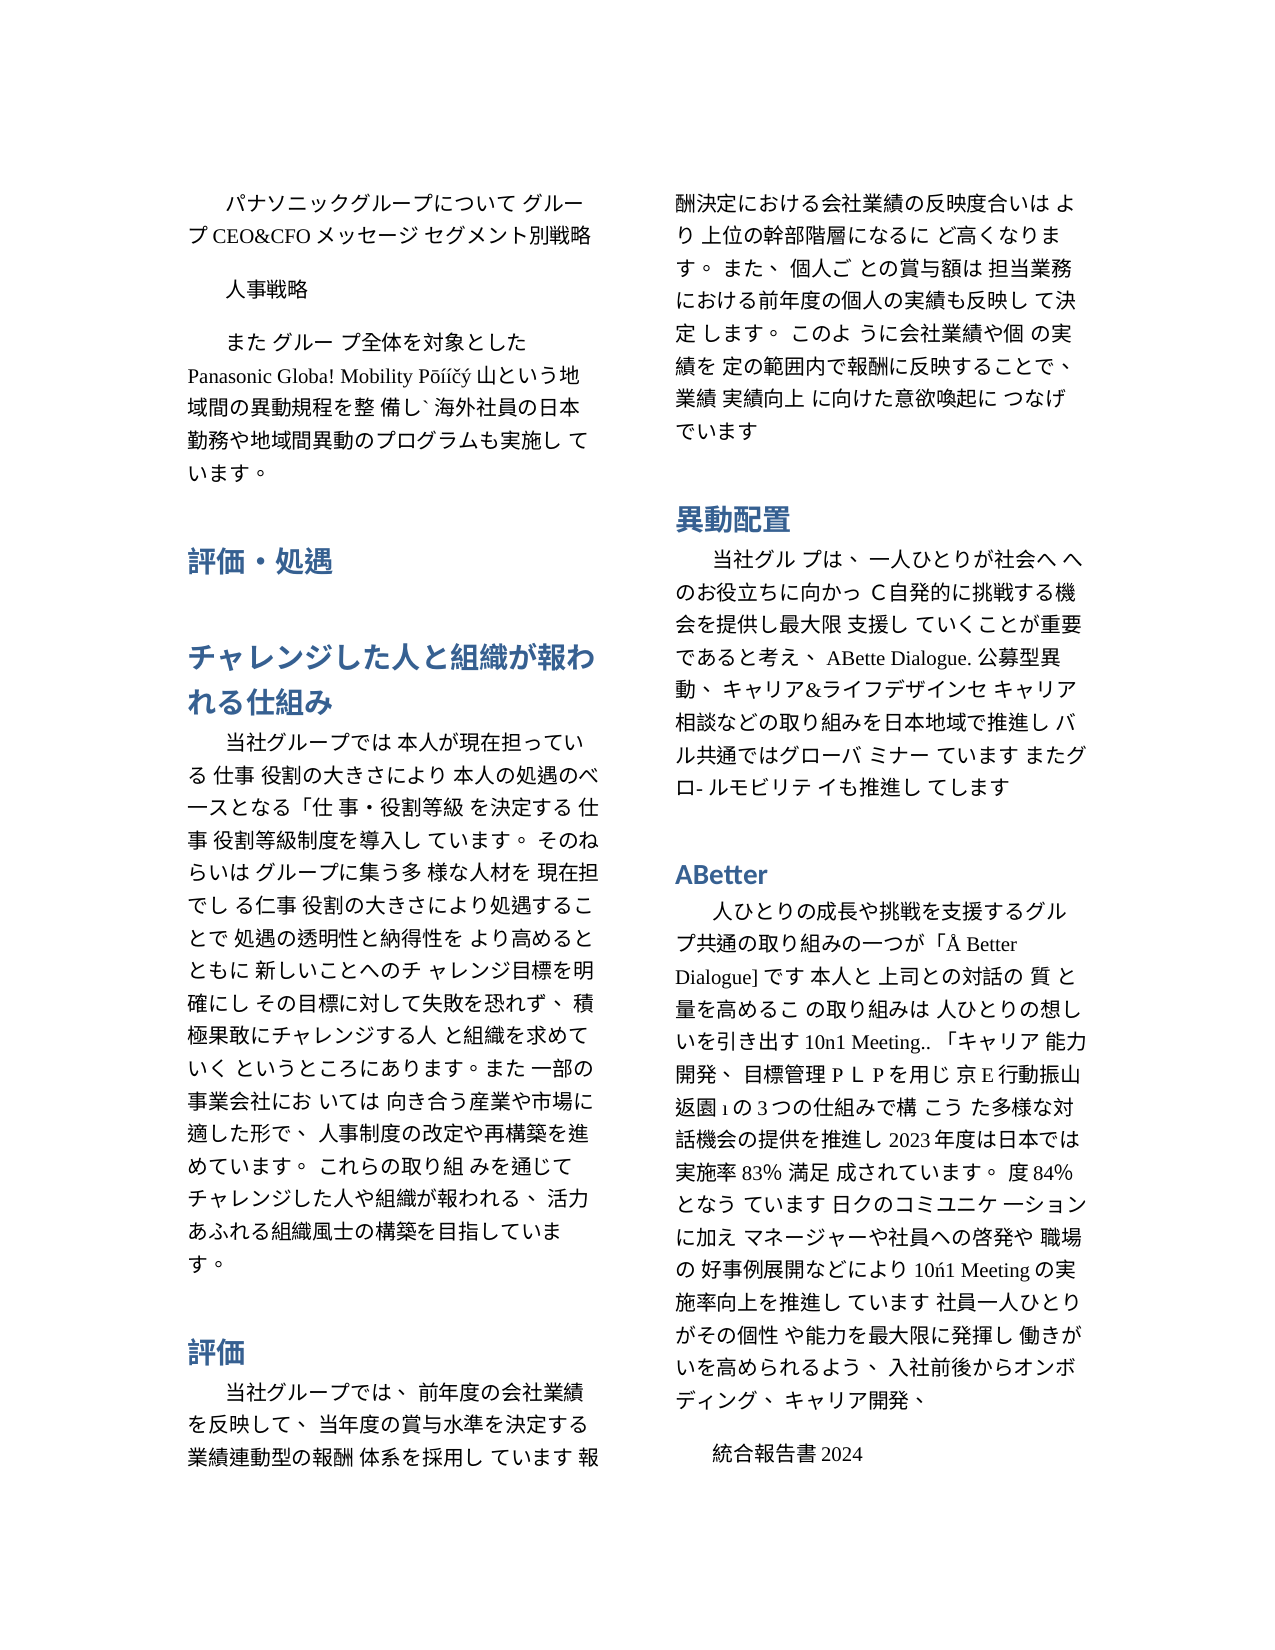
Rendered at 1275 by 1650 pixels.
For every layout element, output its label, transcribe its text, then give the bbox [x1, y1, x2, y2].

subtitle チャレンジした人と組織が報われる仕組み [187, 637, 600, 722]
subtitle 評価・処遇 [187, 541, 600, 581]
text 当社グループでは、 前年度の会社業績を反映して、 当年度の賞与水準を決定する 業績連動型の報酬 体系を採用し ています 報酬決定における会社業績の反映度合いは より 上位の幹部階層になるに ど高くなります。 また、 個人ご との賞与額は 担当業務における前年度の個人の実績も反映し て決定 します。 このよ うに会社業績や個 の実績を 定の範囲内で報酬に反映することで、 業績 実績向上 に向けた意欲喚起に つなげ でいます [187, 1378, 600, 1472]
text 当社グループでは 本人が現在担っている 仕事 役割の大きさにより 本人の処遇のべ一スとなる「仕 事・役割等級 を決定する 仕事 役割等級制度を導入し ています。 そのねらいは グループに集う多 様な人材を 現在担 でし る仁事 役割の大きさにより処遇することで 処遇の透明性と納得性を より高めるとともに 新しいことへのチ ャレンジ目標を明確にし その目標に対して失敗を恐れず、 積 極果敢にチャレンジする人 と組織を求めていく というところにあります。また 一部の事業会社にお いては 向き合う産業や市場に適した形で、 人事制度の改定や再構築を進めています。 これらの取り組 みを通じて チャレンジした人や組織が報われる、 活力あふれる組織風士の構築を目指しています。 [187, 728, 600, 1278]
text 当社グループでは、 前年度の会社業績を反映して、 当年度の賞与水準を決定する 業績連動型の報酬 体系を採用し ています 報酬決定における会社業績の反映度合いは より 上位の幹部階層になるに ど高くなります。 また、 個人ご との賞与額は 担当業務における前年度の個人の実績も反映し て決定 します。 このよ うに会社業績や個 の実績を 定の範囲内で報酬に反映することで、 業績 実績向上 に向けた意欲喚起に つなげ でいます [675, 189, 1087, 445]
subtitle ABetter [675, 856, 1087, 892]
text また グルー プ全体を対象とした Panasonic Globa! Mobility Pōííčý山という地域間の異動規程を整 備し` 海外社員の日本勤務や地域間異動のプログラムも実施し ています。 [187, 328, 600, 487]
text 人ひとりの成長や挑戦を支援するグル プ共通の取り組みの一つが「Å Better Dialogue] です 本人と 上司との対話の 質 と 量を高めるこ の取り組みは 人ひとりの想し いを引き出す10n1 Meeting.. 「キャリア 能力開発、 目標管理 PＬPを用じ 京E行動振山返園 ıの3つの仕組みで構 こう た多様な対話機会の提供を推進し 2023年度は日本では実施率83％ 満足 成されています。 度84％となう ています 日クのコミユニケ 一ションに加え マネージャーや社員ヘの啓発や 職場の 好事例展開などにより10ń1 Meetingの実施率向上を推進し ています 社員一人ひとりがその個性 や能力を最大限に発揮し 働きがいを高められるよう、 入社前後からオンボ ディング、 キャリア開発、 [675, 897, 1087, 1414]
text パナソニックグループについて グループCEO&CFOメッセージ セグメント別戦略 [187, 189, 600, 250]
subtitle 評価 [187, 1332, 600, 1372]
text 統合報告書2024 [675, 1439, 1087, 1468]
text 人事戦略 [187, 275, 600, 303]
subtitle 異動配置 [675, 499, 1087, 539]
text 当社グル プは、 一人ひとりが社会へ へのお役立ちに向かっ Ｃ自発的に挑戦する機会を提供し最大限 支援し ていくことが重要であると考え、 ABette Dialogue. 公募型異動、 キャリア&ライフデザインセ キャリア相談などの取り組みを日本地域で推進し バル共通ではグローバ ミナー ています またグロ- ルモビリテ イも推進し てします [675, 545, 1087, 802]
